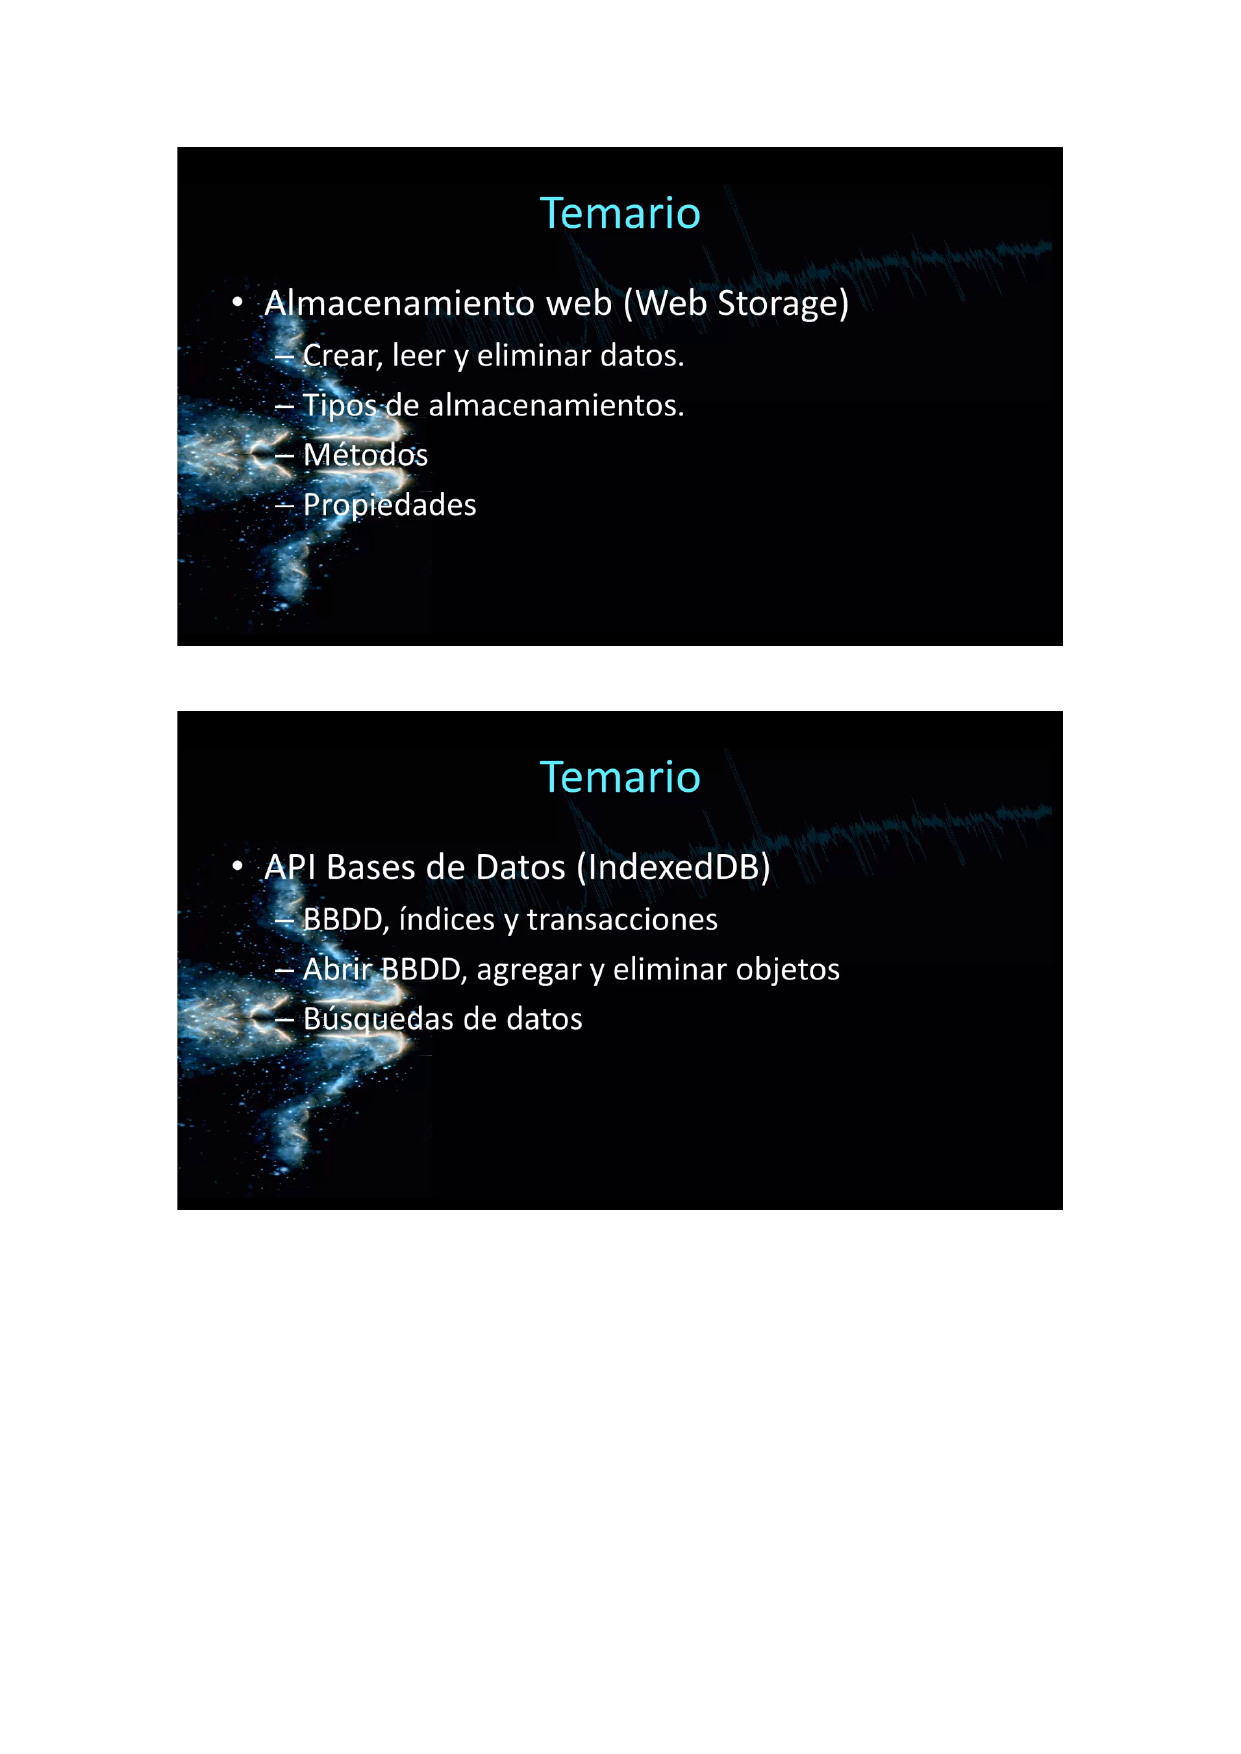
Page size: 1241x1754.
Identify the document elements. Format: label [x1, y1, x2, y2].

picture [177, 147, 1063, 646]
picture [177, 711, 1063, 1210]
